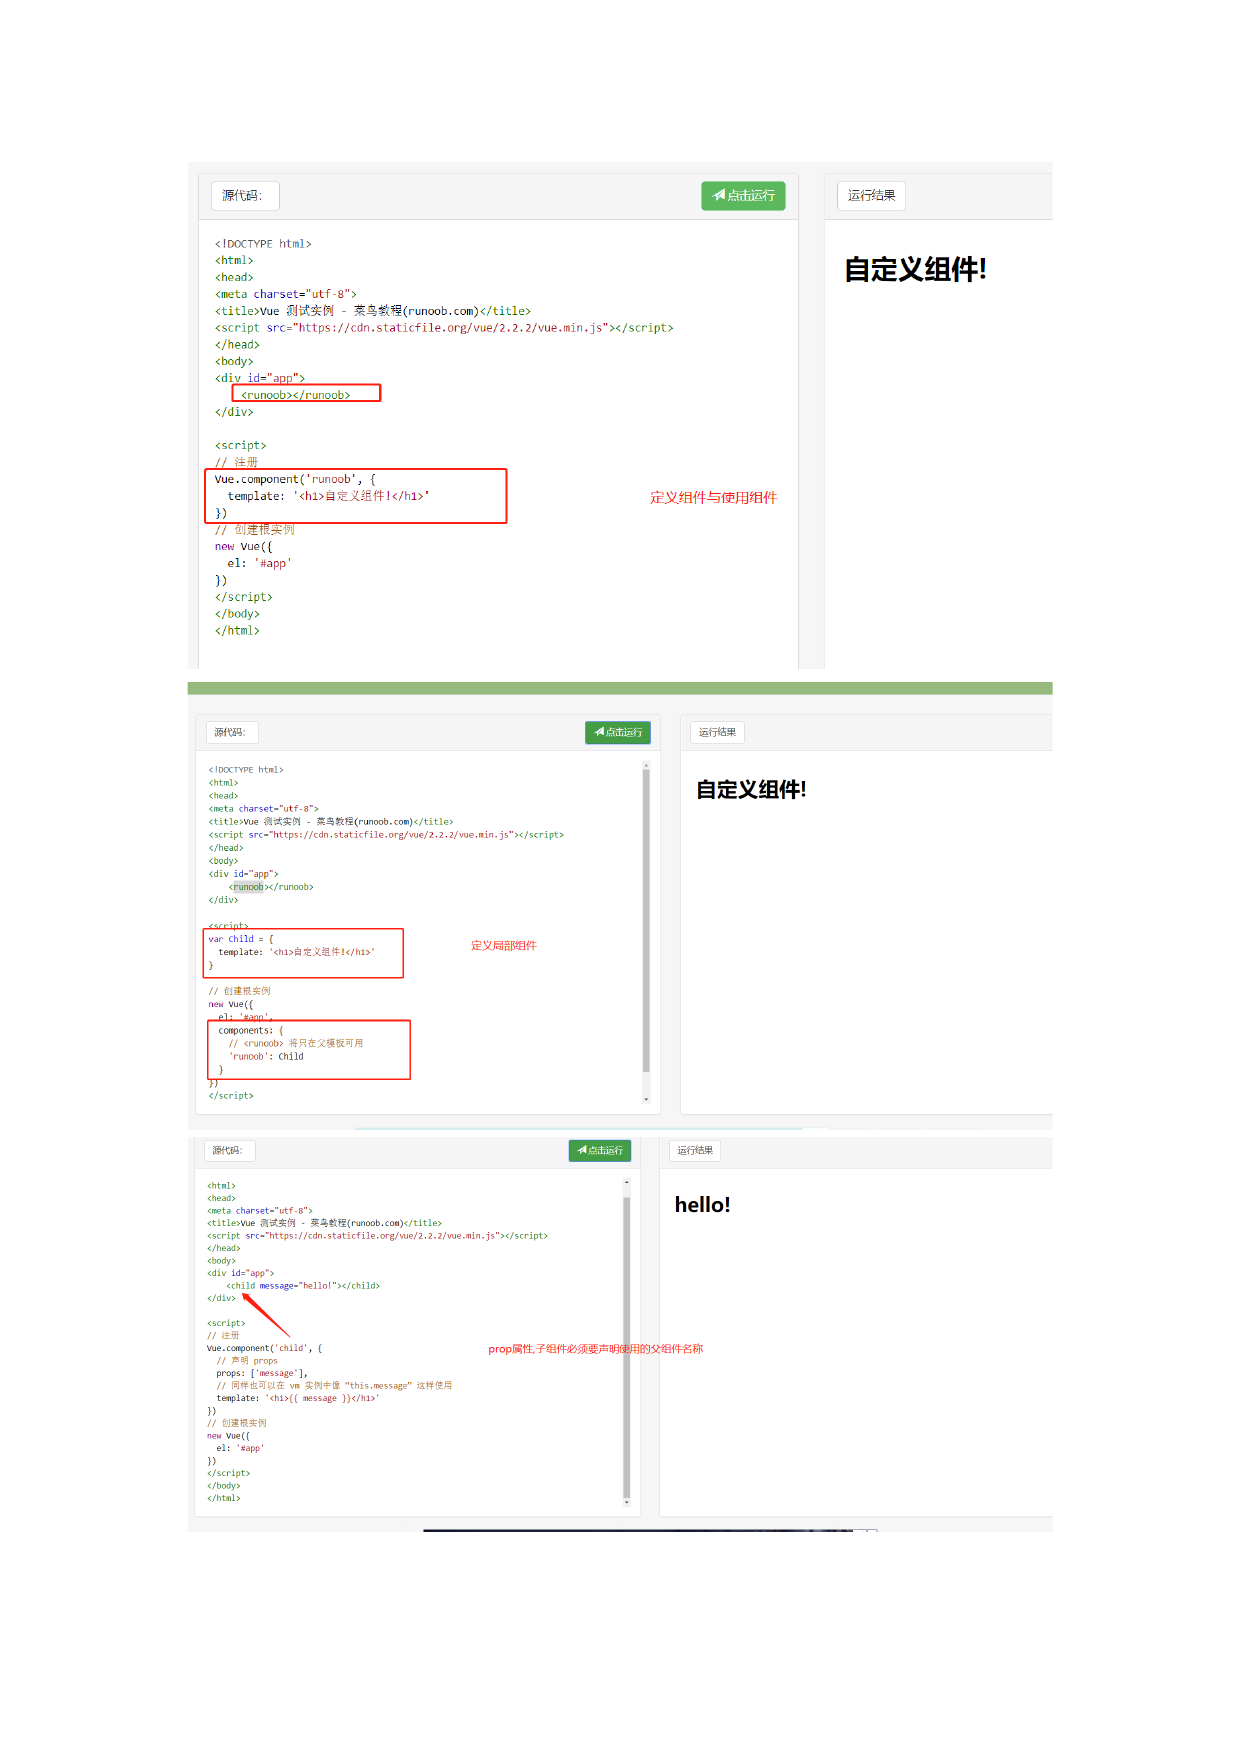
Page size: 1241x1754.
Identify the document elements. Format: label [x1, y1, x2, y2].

picture [187, 682, 1053, 1130]
picture [187, 162, 1053, 669]
picture [187, 1137, 1053, 1532]
